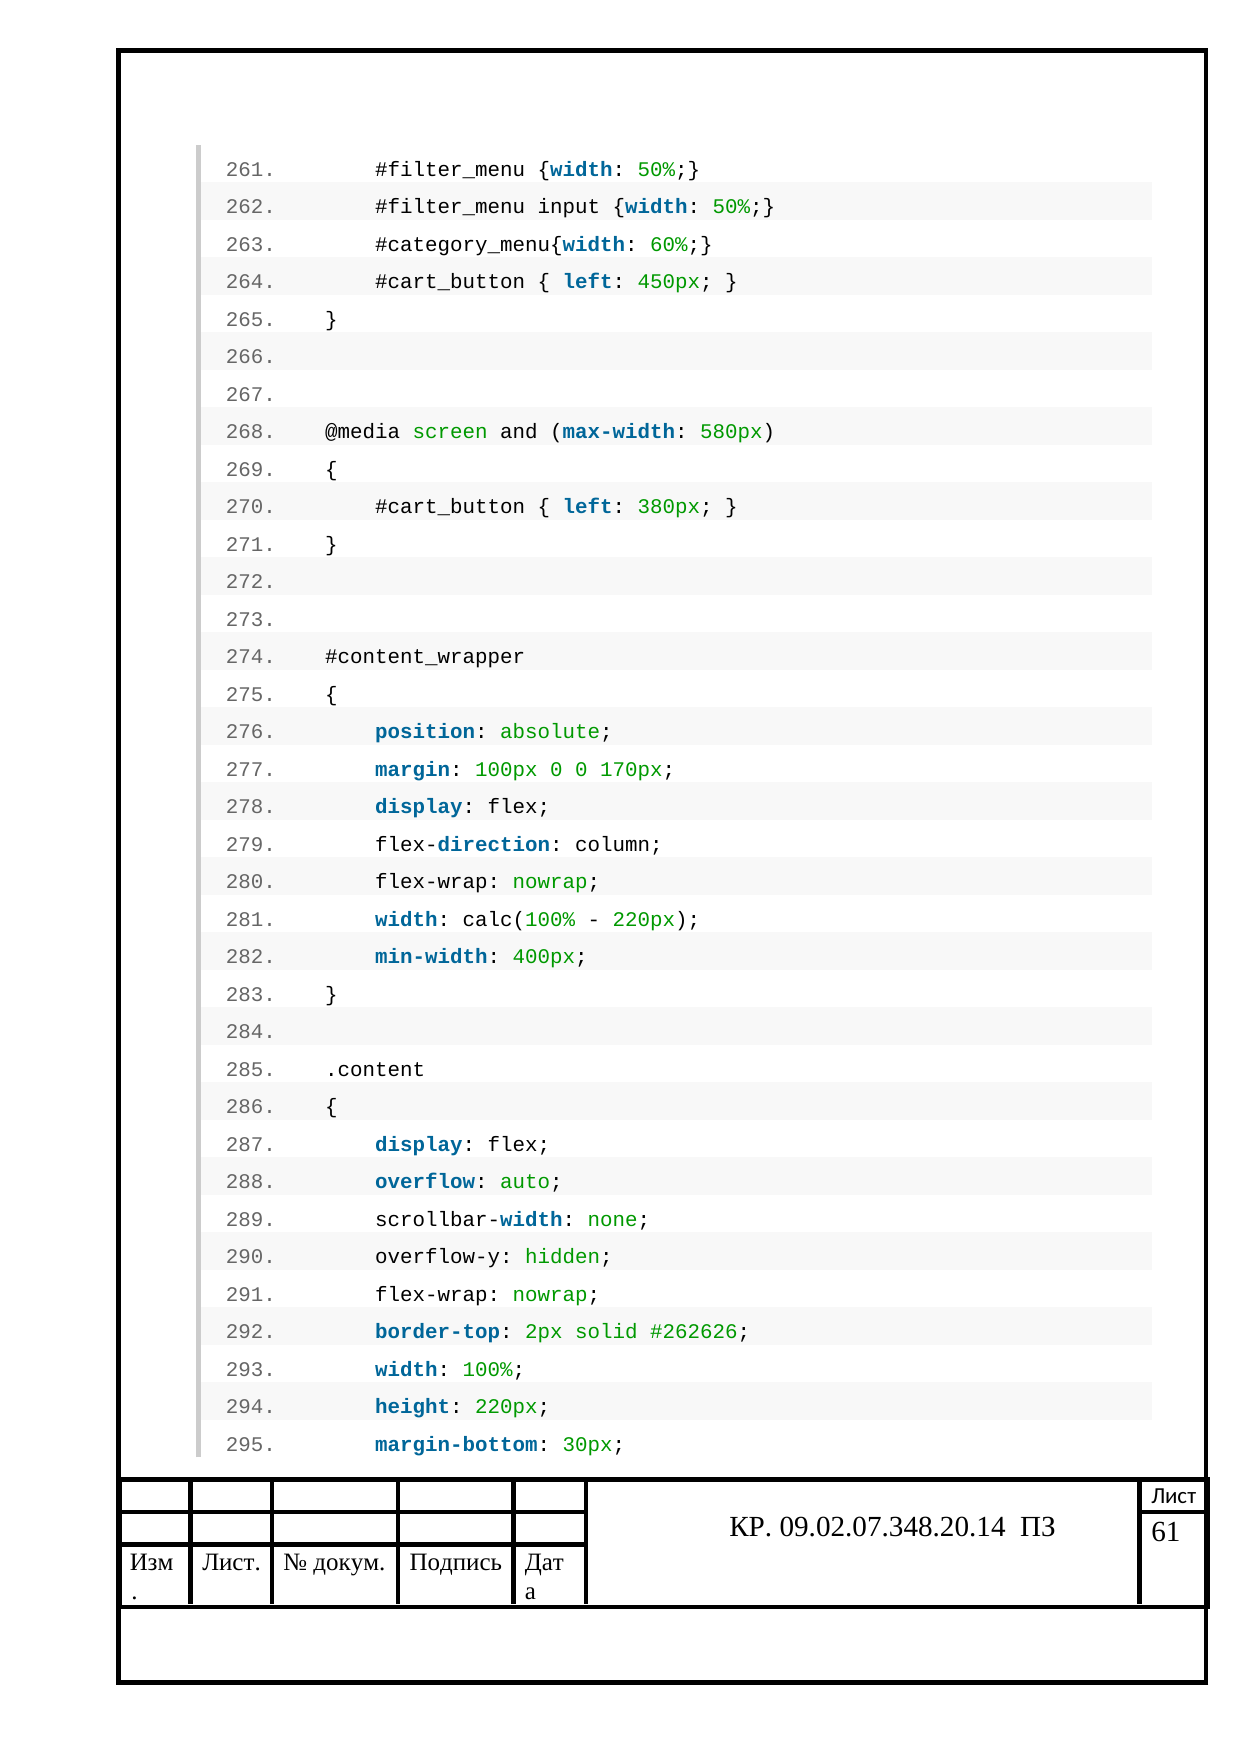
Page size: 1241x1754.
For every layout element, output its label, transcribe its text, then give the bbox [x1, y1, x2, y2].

list } [201, 295, 1152, 332]
list #content_wrapper [201, 632, 1152, 670]
list #filter_menu input {width: 50%;} [201, 182, 1152, 220]
list flex-wrap: nowrap; [201, 857, 1152, 895]
list @media screen and (max-width: 580px) [201, 407, 1152, 445]
list display: flex; [201, 1120, 1152, 1157]
list #category_menu{width: 60%;} [201, 220, 1152, 257]
list width: calc(100% - 220px); [201, 895, 1152, 932]
list #cart_button { left: 450px; } [201, 257, 1152, 295]
list { [201, 1082, 1152, 1120]
list } [201, 520, 1152, 557]
list min-width: 400px; [201, 932, 1152, 970]
list flex-wrap: nowrap; [201, 1270, 1152, 1307]
list overflow: auto; [201, 1157, 1152, 1195]
list scrollbar-width: none; [201, 1195, 1152, 1232]
list #cart_button { left: 380px; } [201, 482, 1152, 520]
list margin: 100px 0 0 170px; [201, 745, 1152, 782]
list width: 100%; [201, 1345, 1152, 1382]
list position: absolute; [201, 707, 1152, 745]
list margin-bottom: 30px; [201, 1420, 1152, 1457]
list overflow-y: hidden; [201, 1232, 1152, 1270]
list .content [201, 1045, 1152, 1082]
list } [201, 970, 1152, 1007]
list display: flex; [201, 782, 1152, 820]
list { [201, 445, 1152, 482]
list #filter_menu {width: 50%;} [201, 145, 1152, 182]
list { [201, 670, 1152, 707]
list flex-direction: column; [201, 820, 1152, 857]
list height: 220px; [201, 1382, 1152, 1420]
list border-top: 2px solid #262626; [201, 1307, 1152, 1345]
